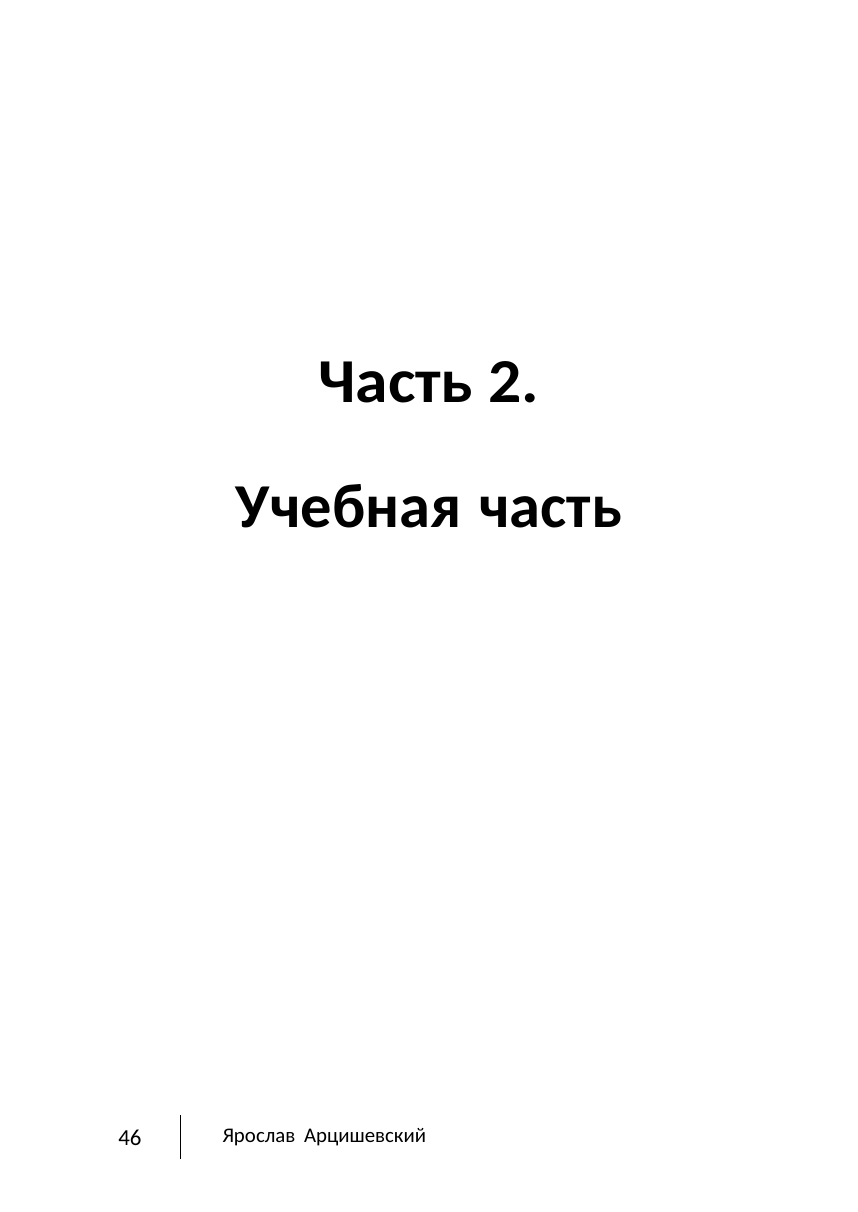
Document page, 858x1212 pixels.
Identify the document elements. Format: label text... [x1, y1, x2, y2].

text Часть 2. [128, 342, 729, 418]
text Учебная часть [128, 467, 729, 543]
